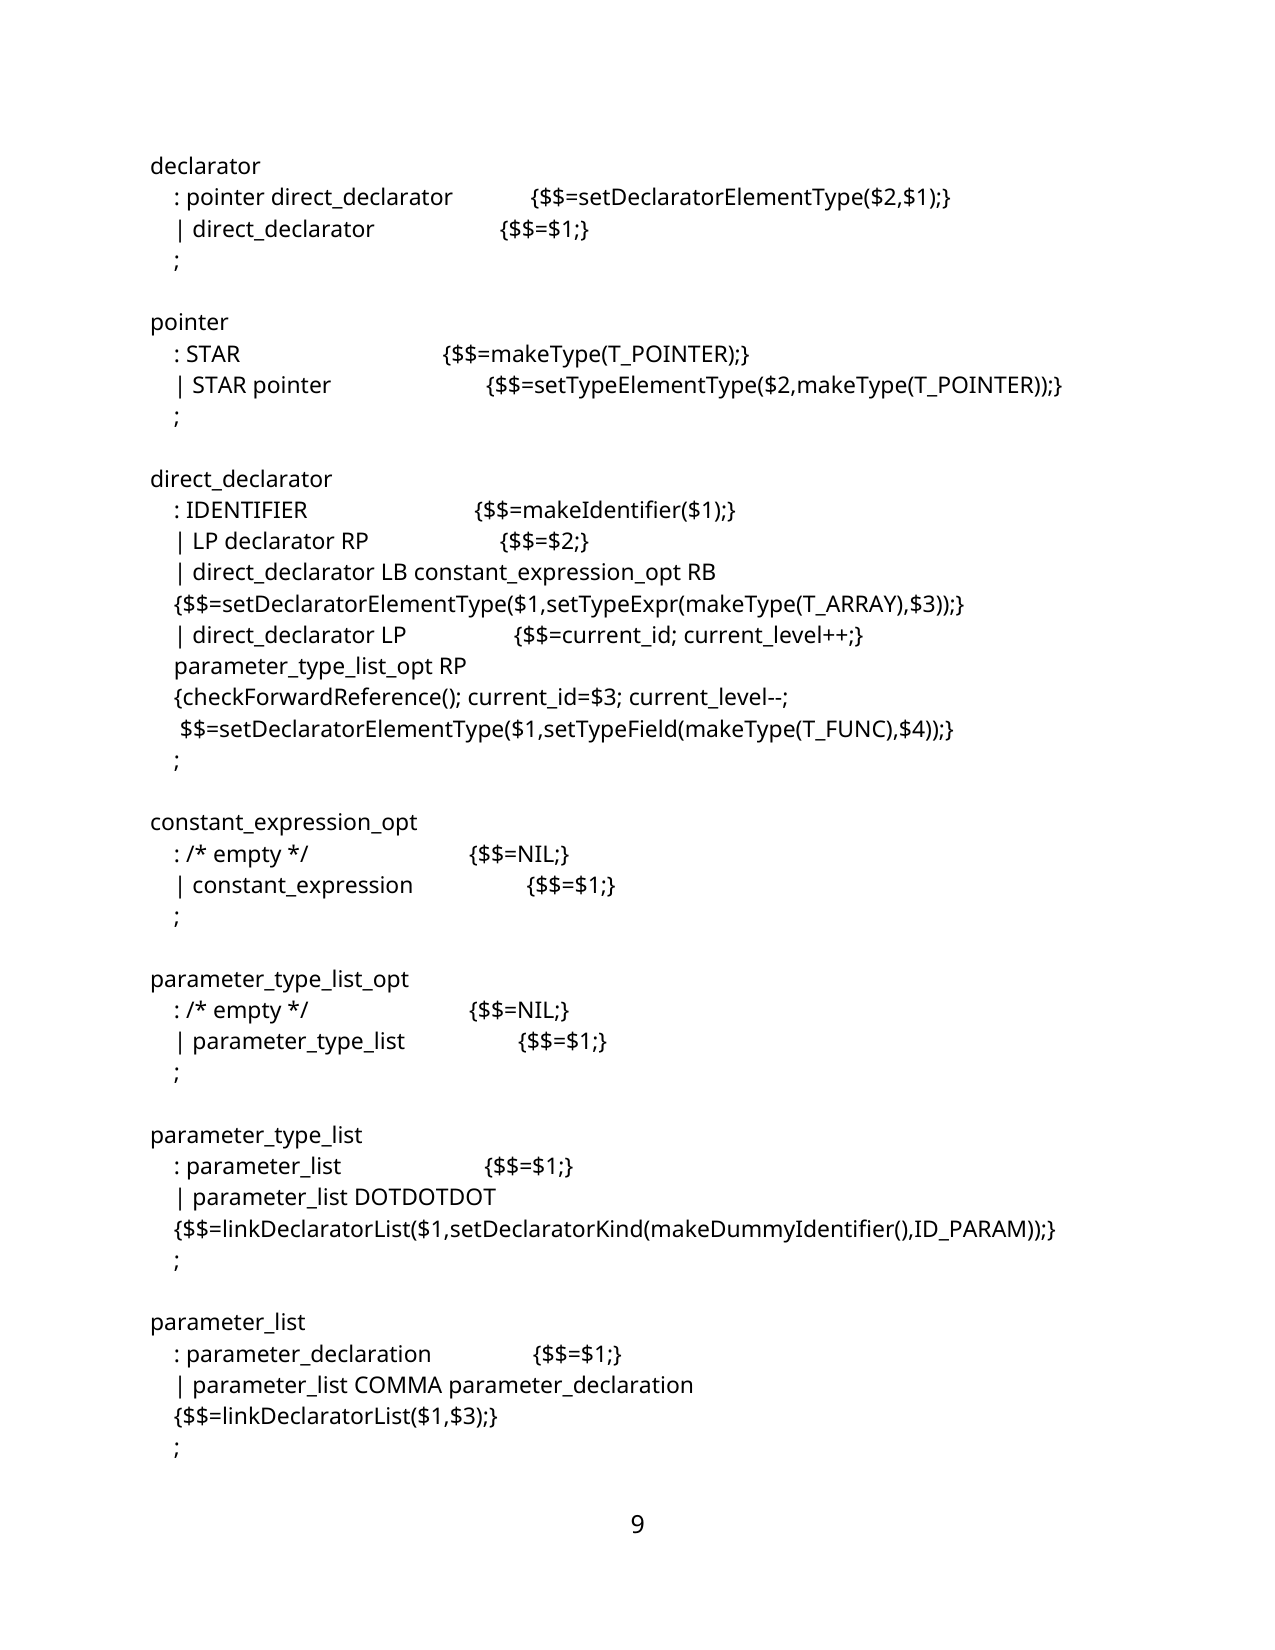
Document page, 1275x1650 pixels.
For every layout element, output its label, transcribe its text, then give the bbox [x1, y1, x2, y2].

text | STAR pointer {$$=setTypeElementType($2,makeType(T_POINTER));} [150, 369, 1125, 400]
text direct_declarator [150, 462, 1125, 494]
text ; [150, 1244, 1125, 1275]
text : parameter_declaration {$$=$1;} [150, 1337, 1125, 1369]
text : IDENTIFIER {$$=makeIdentifier($1);} [150, 494, 1125, 525]
text $$=setDeclaratorElementType($1,setTypeField(makeType(T_FUNC),$4));} [150, 712, 1125, 744]
text ; [150, 1056, 1125, 1087]
text {$$=linkDeclaratorList($1,setDeclaratorKind(makeDummyIdentifier(),ID_PARAM));} [150, 1212, 1125, 1244]
text | direct_declarator LP {$$=current_id; current_level++;} [150, 619, 1125, 650]
text | constant_expression {$$=$1;} [150, 869, 1125, 900]
text parameter_type_list_opt [150, 962, 1125, 994]
text : pointer direct_declarator {$$=setDeclaratorElementType($2,$1);} [150, 181, 1125, 212]
text constant_expression_opt [150, 806, 1125, 837]
text | LP declarator RP {$$=$2;} [150, 525, 1125, 556]
text declarator [150, 150, 1125, 181]
text parameter_type_list [150, 1119, 1125, 1150]
text : /* empty */ {$$=NIL;} [150, 837, 1125, 869]
text : STAR {$$=makeType(T_POINTER);} [150, 337, 1125, 369]
text ; [150, 900, 1125, 931]
text ; [150, 1431, 1125, 1462]
text : /* empty */ {$$=NIL;} [150, 994, 1125, 1025]
text {checkForwardReference(); current_id=$3; current_level--; [150, 681, 1125, 712]
text | direct_declarator LB constant_expression_opt RB [150, 556, 1125, 587]
text | direct_declarator {$$=$1;} [150, 212, 1125, 244]
text | parameter_list COMMA parameter_declaration [150, 1369, 1125, 1400]
text ; [150, 400, 1125, 431]
text | parameter_list DOTDOTDOT [150, 1181, 1125, 1212]
text | parameter_type_list {$$=$1;} [150, 1025, 1125, 1056]
text ; [150, 744, 1125, 775]
text {$$=linkDeclaratorList($1,$3);} [150, 1400, 1125, 1431]
text {$$=setDeclaratorElementType($1,setTypeExpr(makeType(T_ARRAY),$3));} [150, 587, 1125, 619]
text parameter_list [150, 1306, 1125, 1337]
text : parameter_list {$$=$1;} [150, 1150, 1125, 1181]
text ; [150, 244, 1125, 275]
text parameter_type_list_opt RP [150, 650, 1125, 681]
text pointer [150, 306, 1125, 337]
